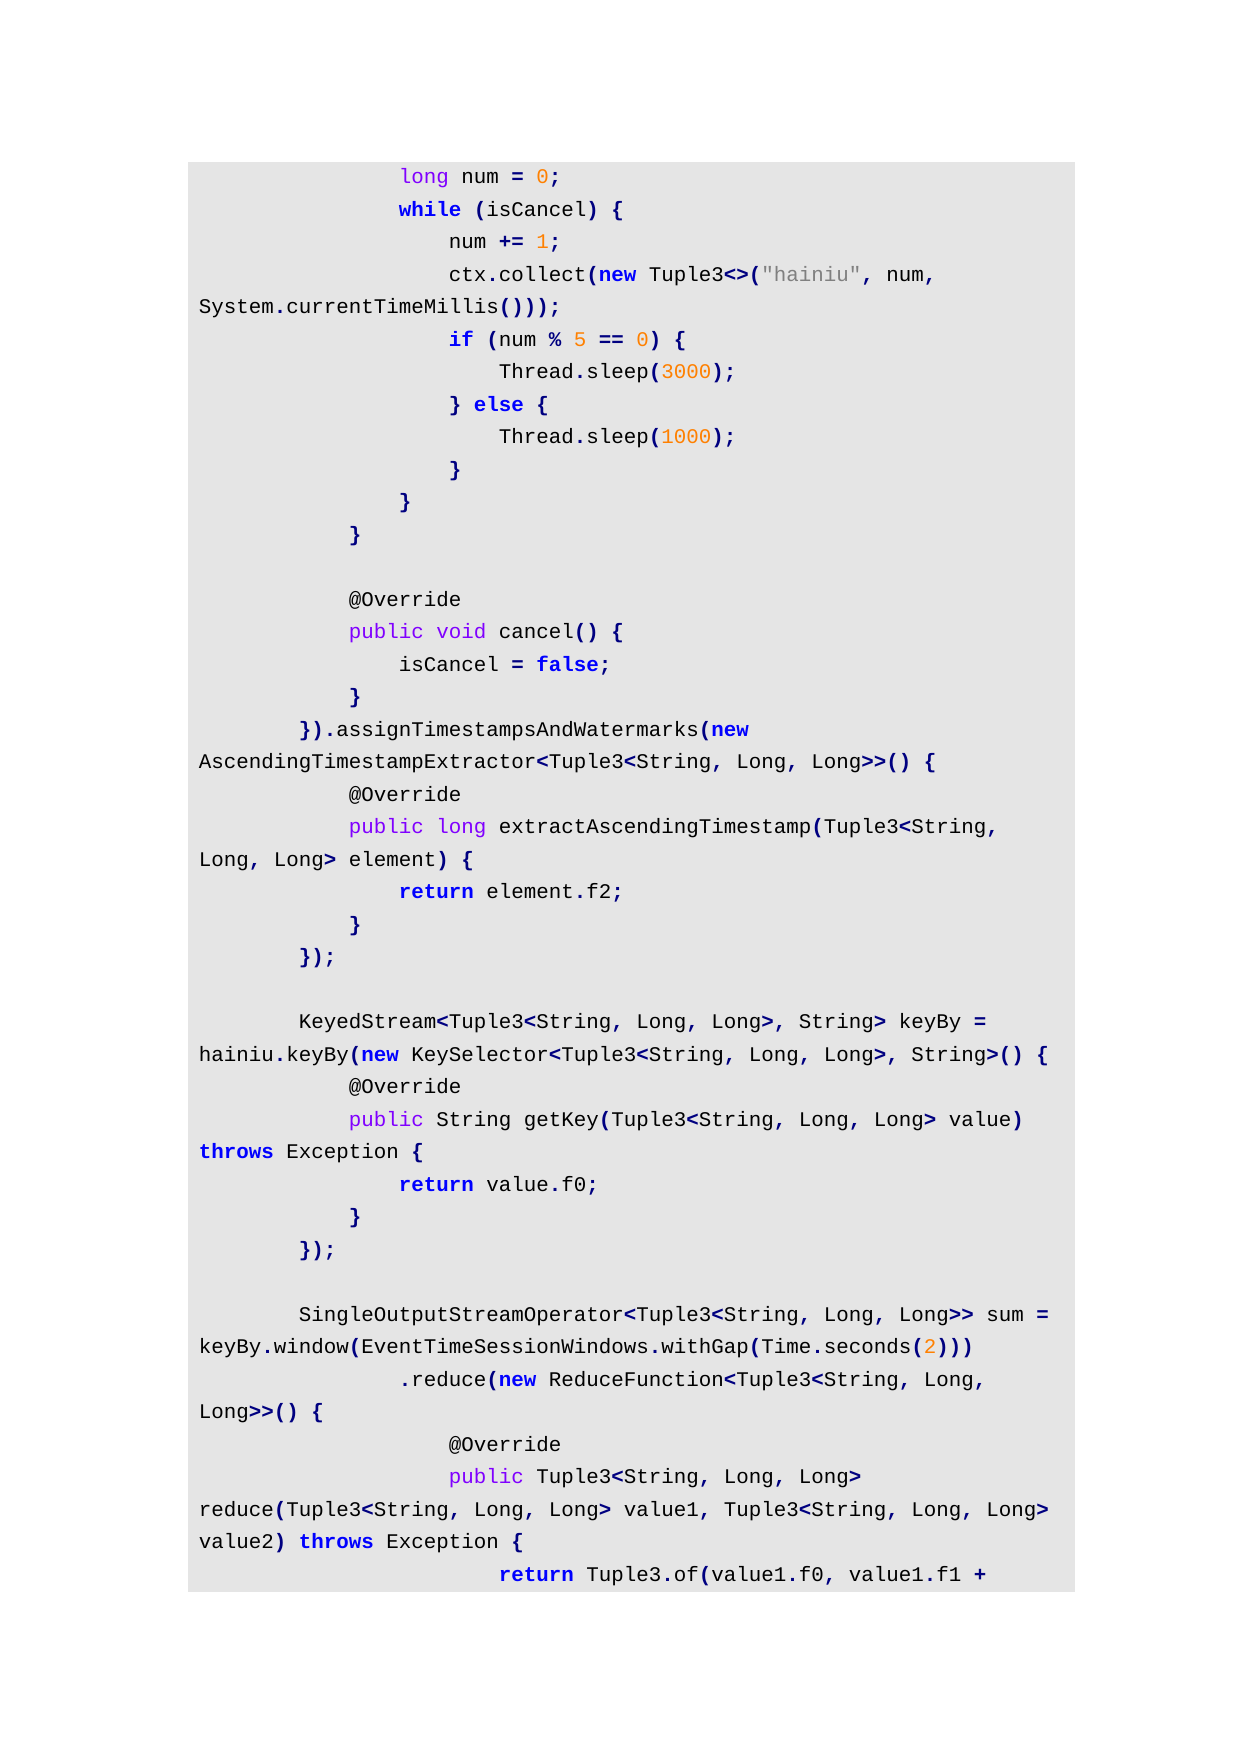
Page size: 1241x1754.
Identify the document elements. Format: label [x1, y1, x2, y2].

table_header [188, 162, 1075, 1592]
